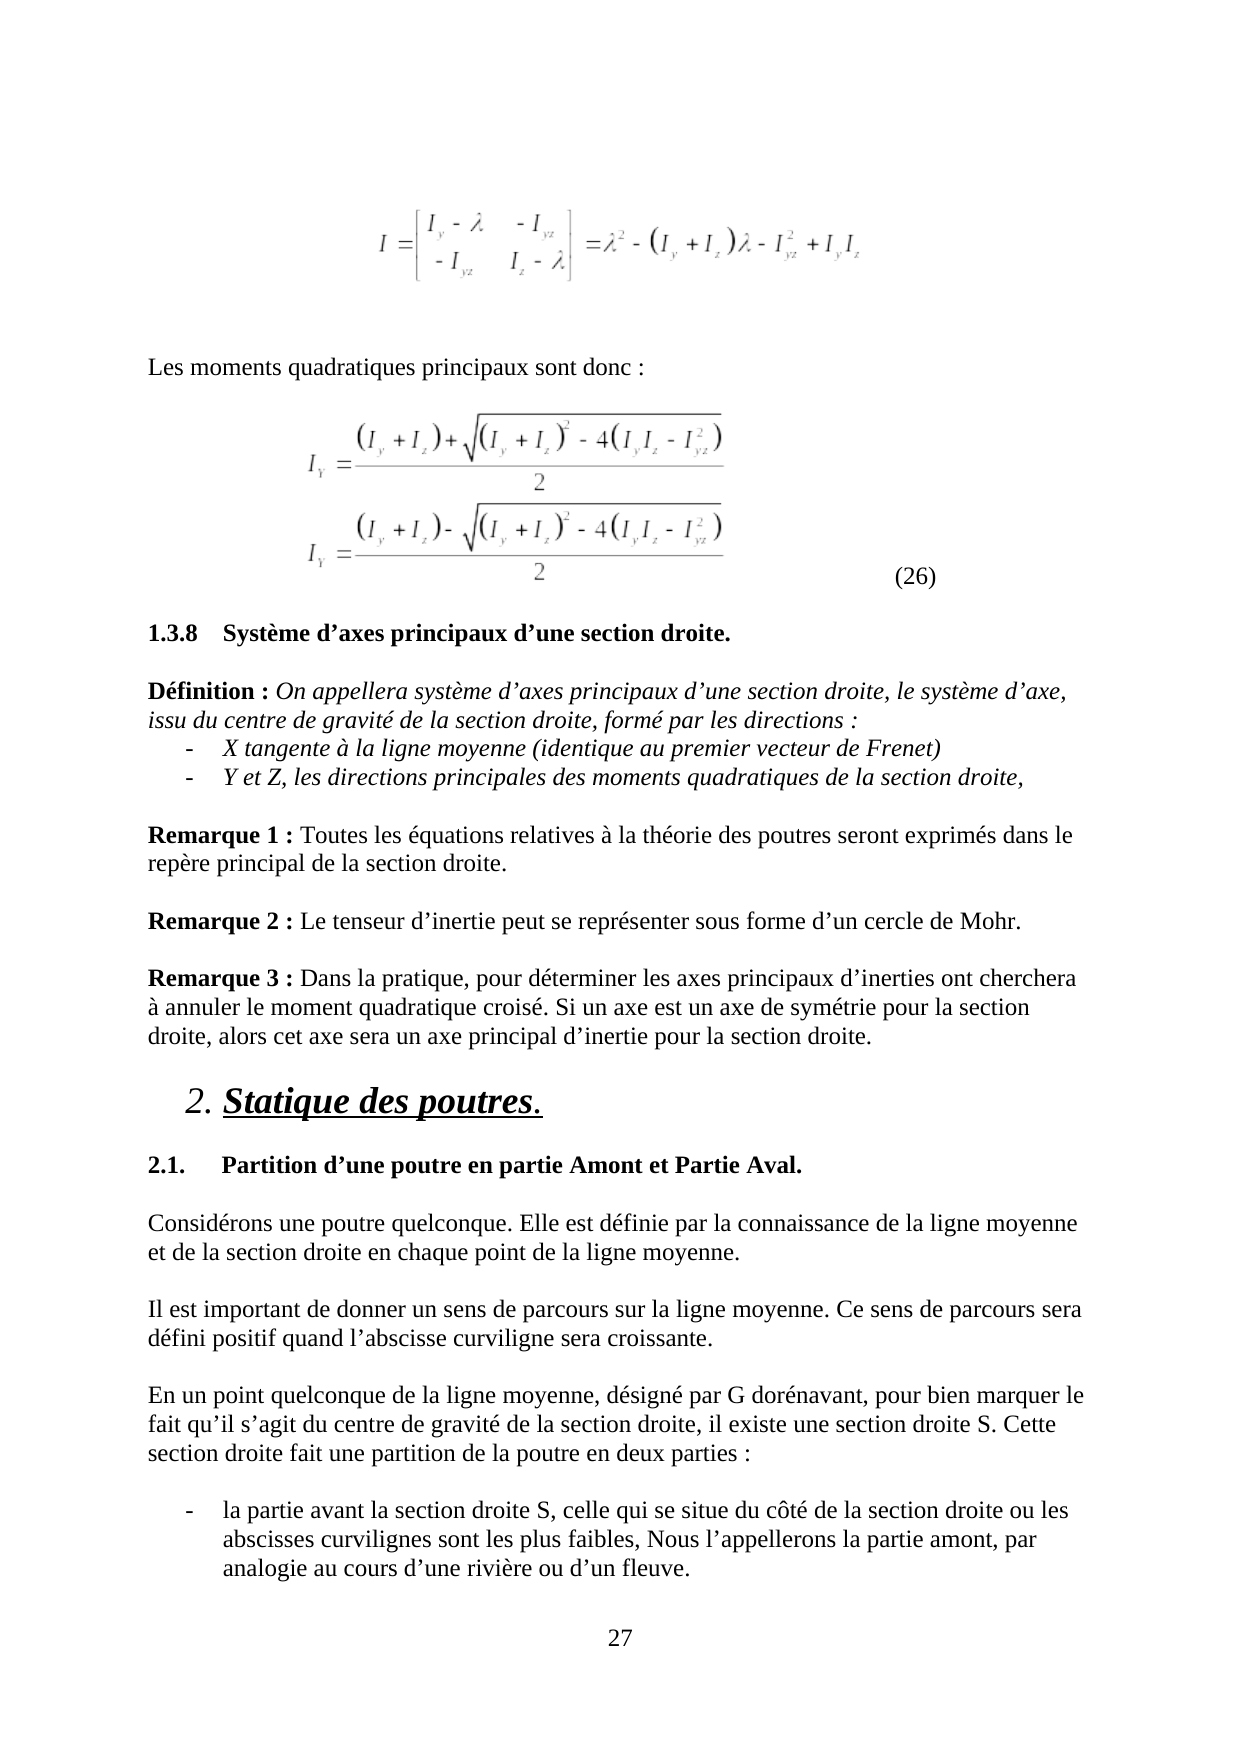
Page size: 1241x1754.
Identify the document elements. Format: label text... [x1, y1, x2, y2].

text Remarque 2 : Le tenseur d’inertie peut se représenter sous forme d’un cercle de Mohr. [148, 906, 1093, 935]
text Remarque 1 : Toutes les équations relatives à la théorie des poutres seront exprimés dans le repère principal de la section droite. [148, 820, 1093, 877]
text (26) [148, 409, 1093, 590]
list Statique des poutres. [185, 1078, 1093, 1122]
text Définition : On appellera système d’axes principaux d’une section droite, le système d’axe, issu du centre de gravité de la section droite, formé par les directions : [148, 676, 1093, 733]
list Y et Z, les directions principales des moments quadratiques de la section droite, [185, 762, 1093, 791]
list la partie avant la section droite S, celle qui se situe du côté de la section droite ou les abscisses curvilignes sont les plus faibles, Nous l’appellerons la partie amont, par analogie au cours d’une rivière ou d’un fleuve. [185, 1495, 1093, 1582]
list Système d’axes principaux d’une section droite. [148, 618, 1093, 647]
text Remarque 3 : Dans la pratique, pour déterminer les axes principaux d’inerties ont cherchera à annuler le moment quadratique croisé. Si un axe est un axe de symétrie pour la section droite, alors cet axe sera un axe principal d’inertie pour la section droite. [148, 963, 1093, 1050]
text Il est important de donner un sens de parcours sur la ligne moyenne. Ce sens de parcours sera défini positif quand l’abscisse curviligne sera croissante. [148, 1294, 1093, 1352]
text En un point quelconque de la ligne moyenne, désigné par G dorénavant, pour bien marquer le fait qu’il s’agit du centre de gravité de la section droite, il existe une section droite S. Cette section droite fait une partition de la poutre en deux parties : [148, 1380, 1093, 1467]
text Considérons une poutre quelconque. Elle est définie par la connaissance de la ligne moyenne et de la section droite en chaque point de la ligne moyenne. [148, 1208, 1093, 1265]
text Les moments quadratiques principaux sont donc : [148, 313, 1093, 381]
list X tangente à la ligne moyenne (identique au premier vecteur de Frenet) [185, 733, 1093, 762]
list Partition d’une poutre en partie Amont et Partie Aval. [148, 1150, 1093, 1179]
